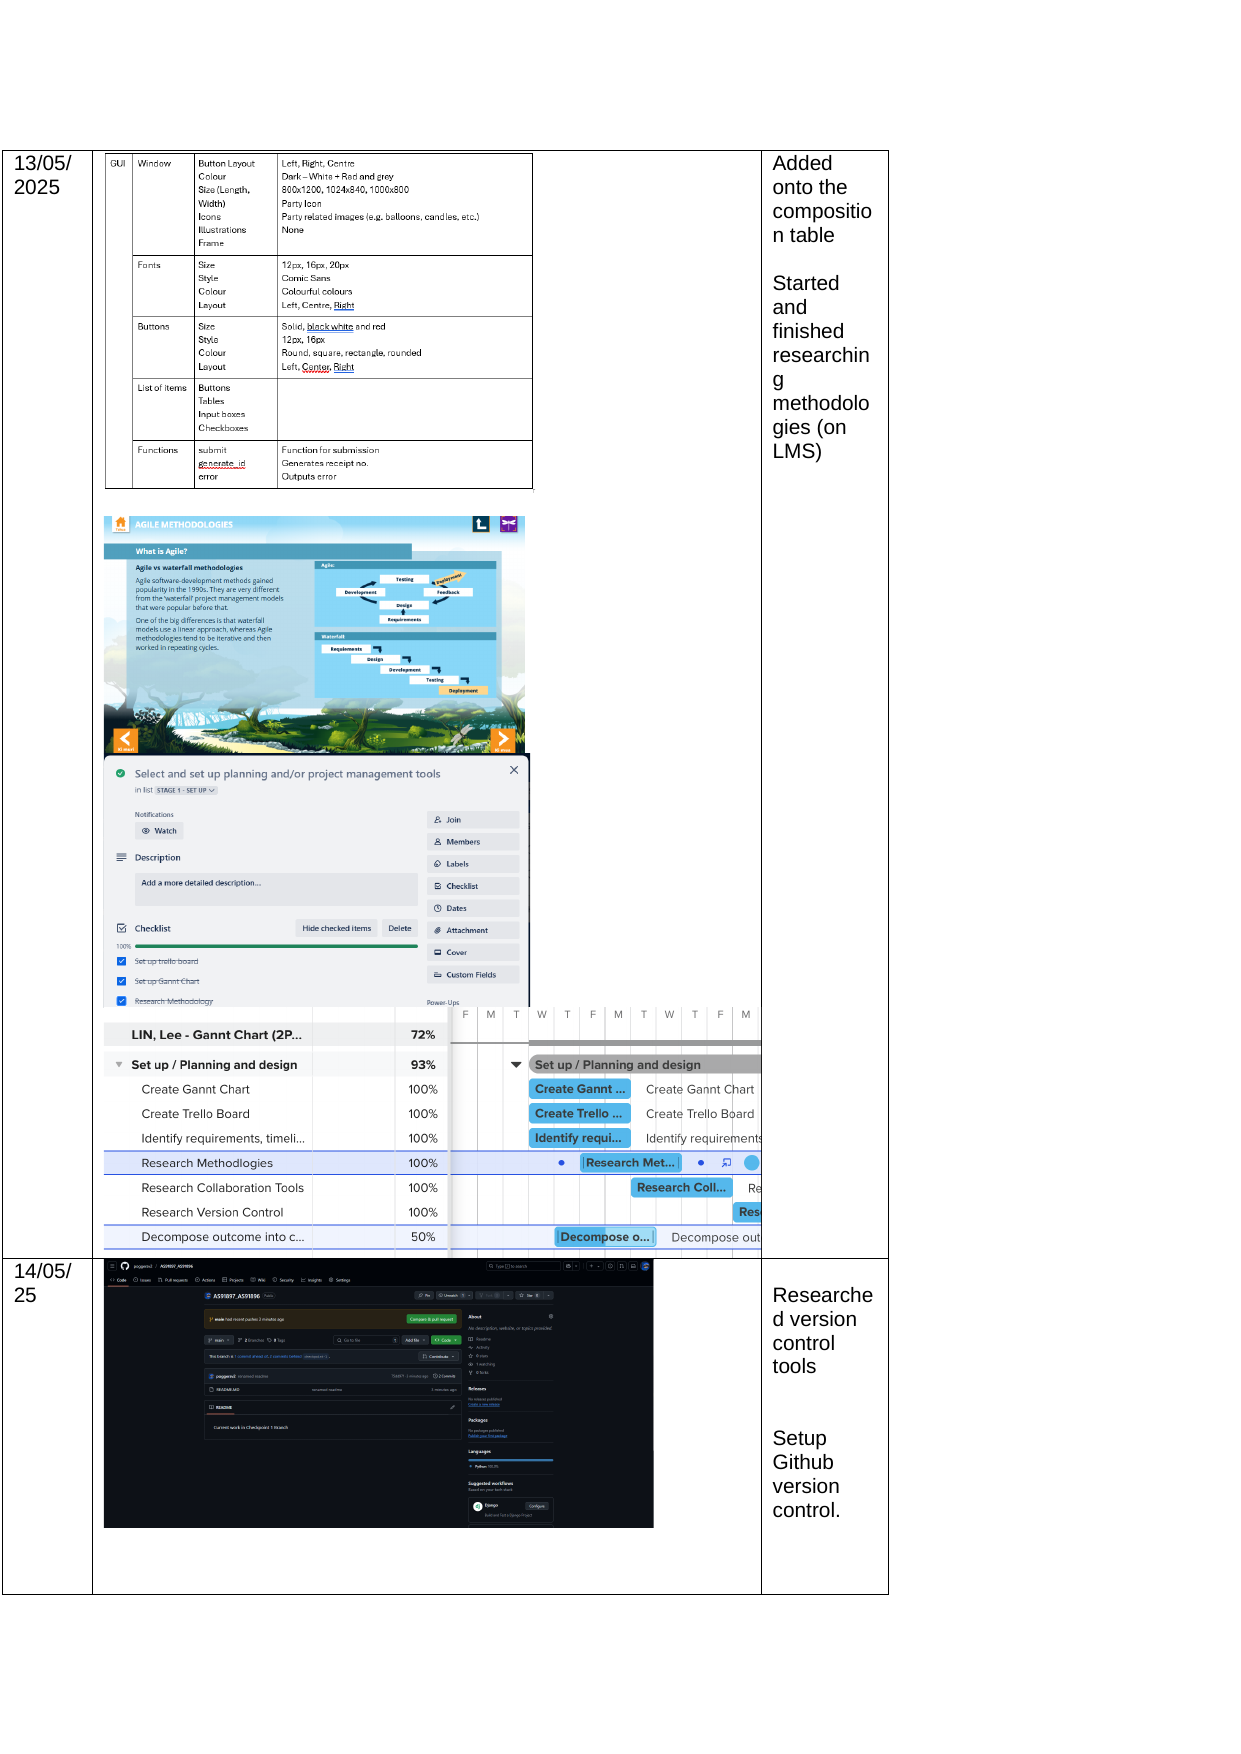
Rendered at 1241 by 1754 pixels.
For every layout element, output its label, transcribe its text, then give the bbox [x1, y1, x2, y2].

table_cell [93, 151, 761, 1257]
picture [477, 520, 486, 529]
table_cell [93, 1259, 761, 1594]
picture [103, 151, 536, 493]
table_cell Added onto the composition table Started and finished researching methodologies (on LMS) [762, 151, 888, 1257]
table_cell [762, 1259, 888, 1594]
table_cell 14/05/25 [3, 1259, 92, 1594]
picture [103, 516, 762, 1528]
table_cell 13/05/2025 [3, 151, 92, 1257]
